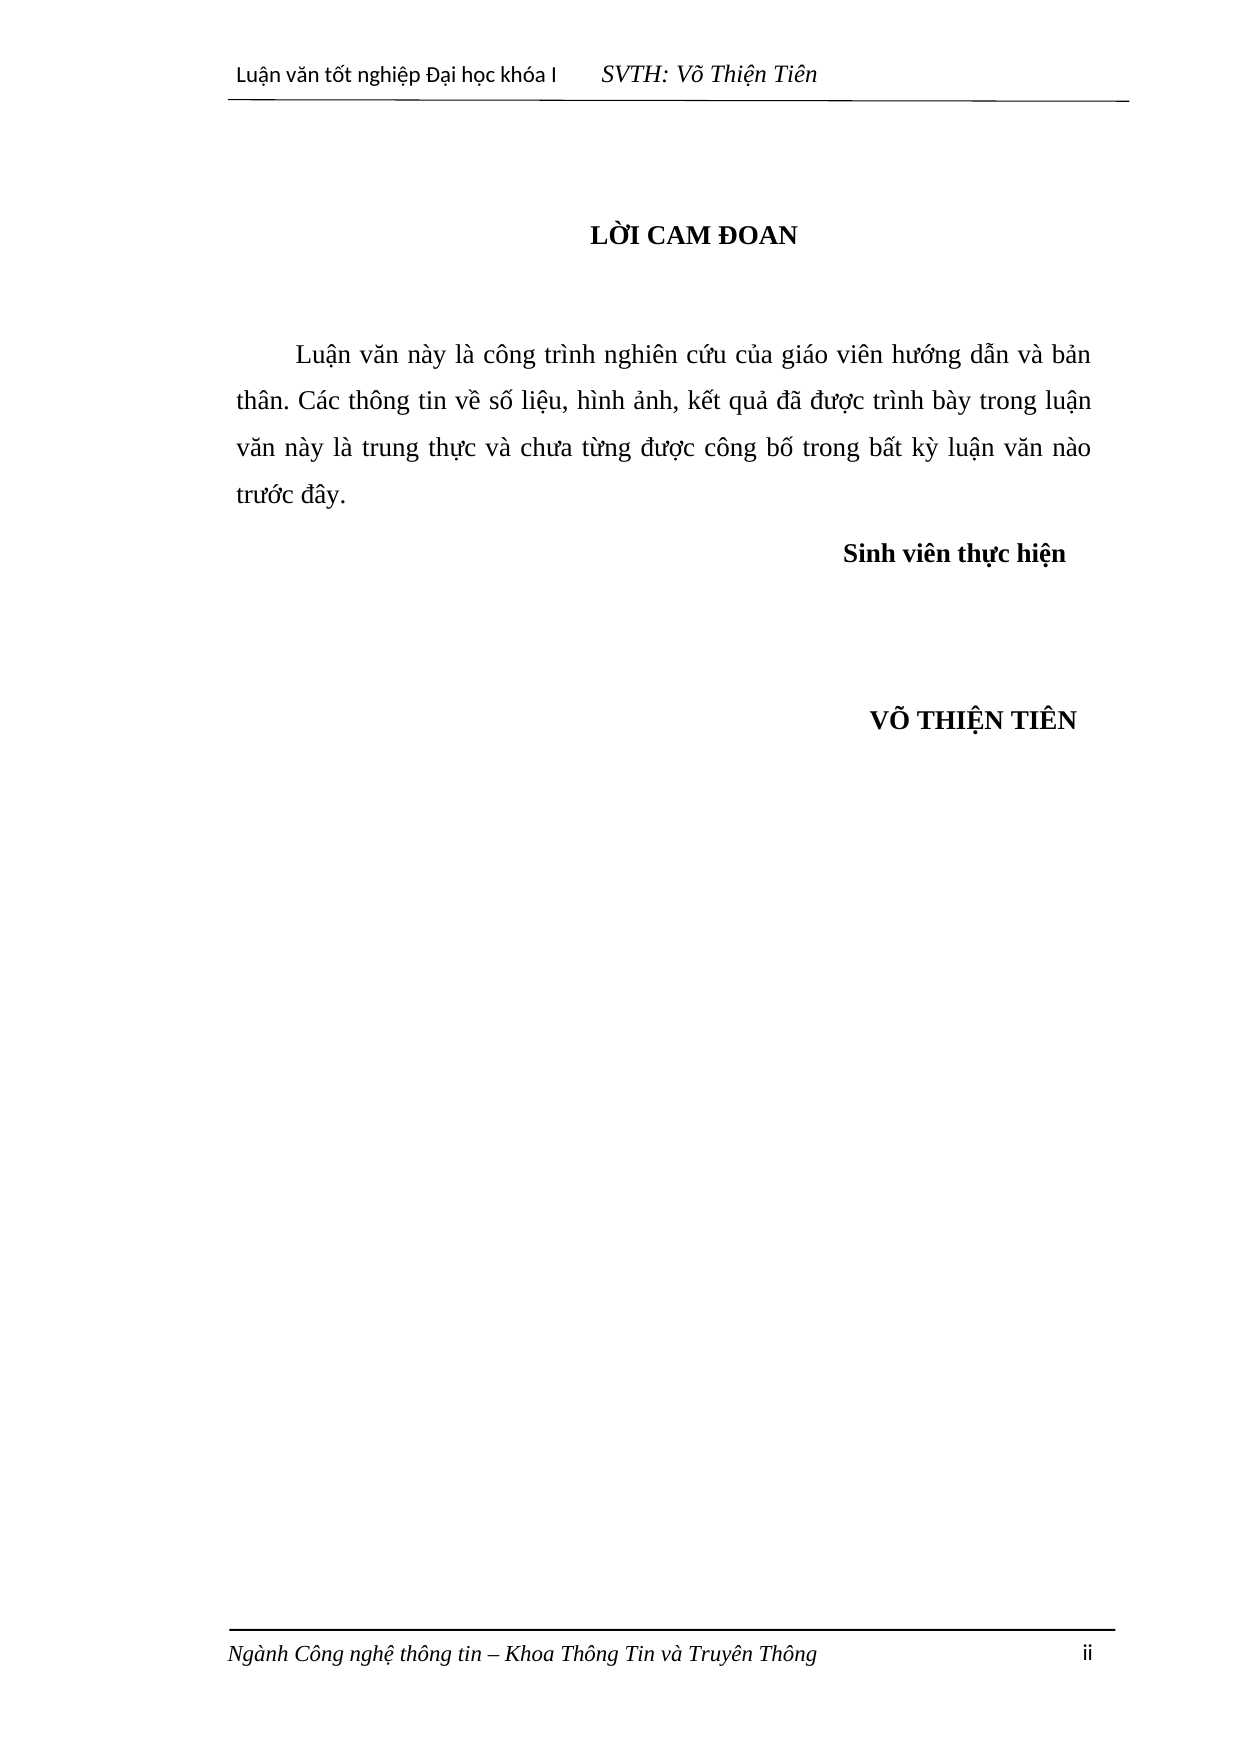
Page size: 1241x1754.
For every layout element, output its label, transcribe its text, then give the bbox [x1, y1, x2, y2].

text Sinh viên thực hiện [836, 537, 1093, 568]
text Luận văn này là công trình nghiên cứu của giáo viên hướng dẫn và bản thân. Các thông tin về số liệu, hình ảnh, kết quả đã được trình bày trong luận văn này là trung thực và chưa từng được công bố trong bất kỳ luận văn nào trước đây. [236, 338, 1093, 509]
text LỜI CAM ĐOAN [295, 219, 1093, 251]
text VÕ THIỆN TIÊN [761, 704, 1093, 735]
